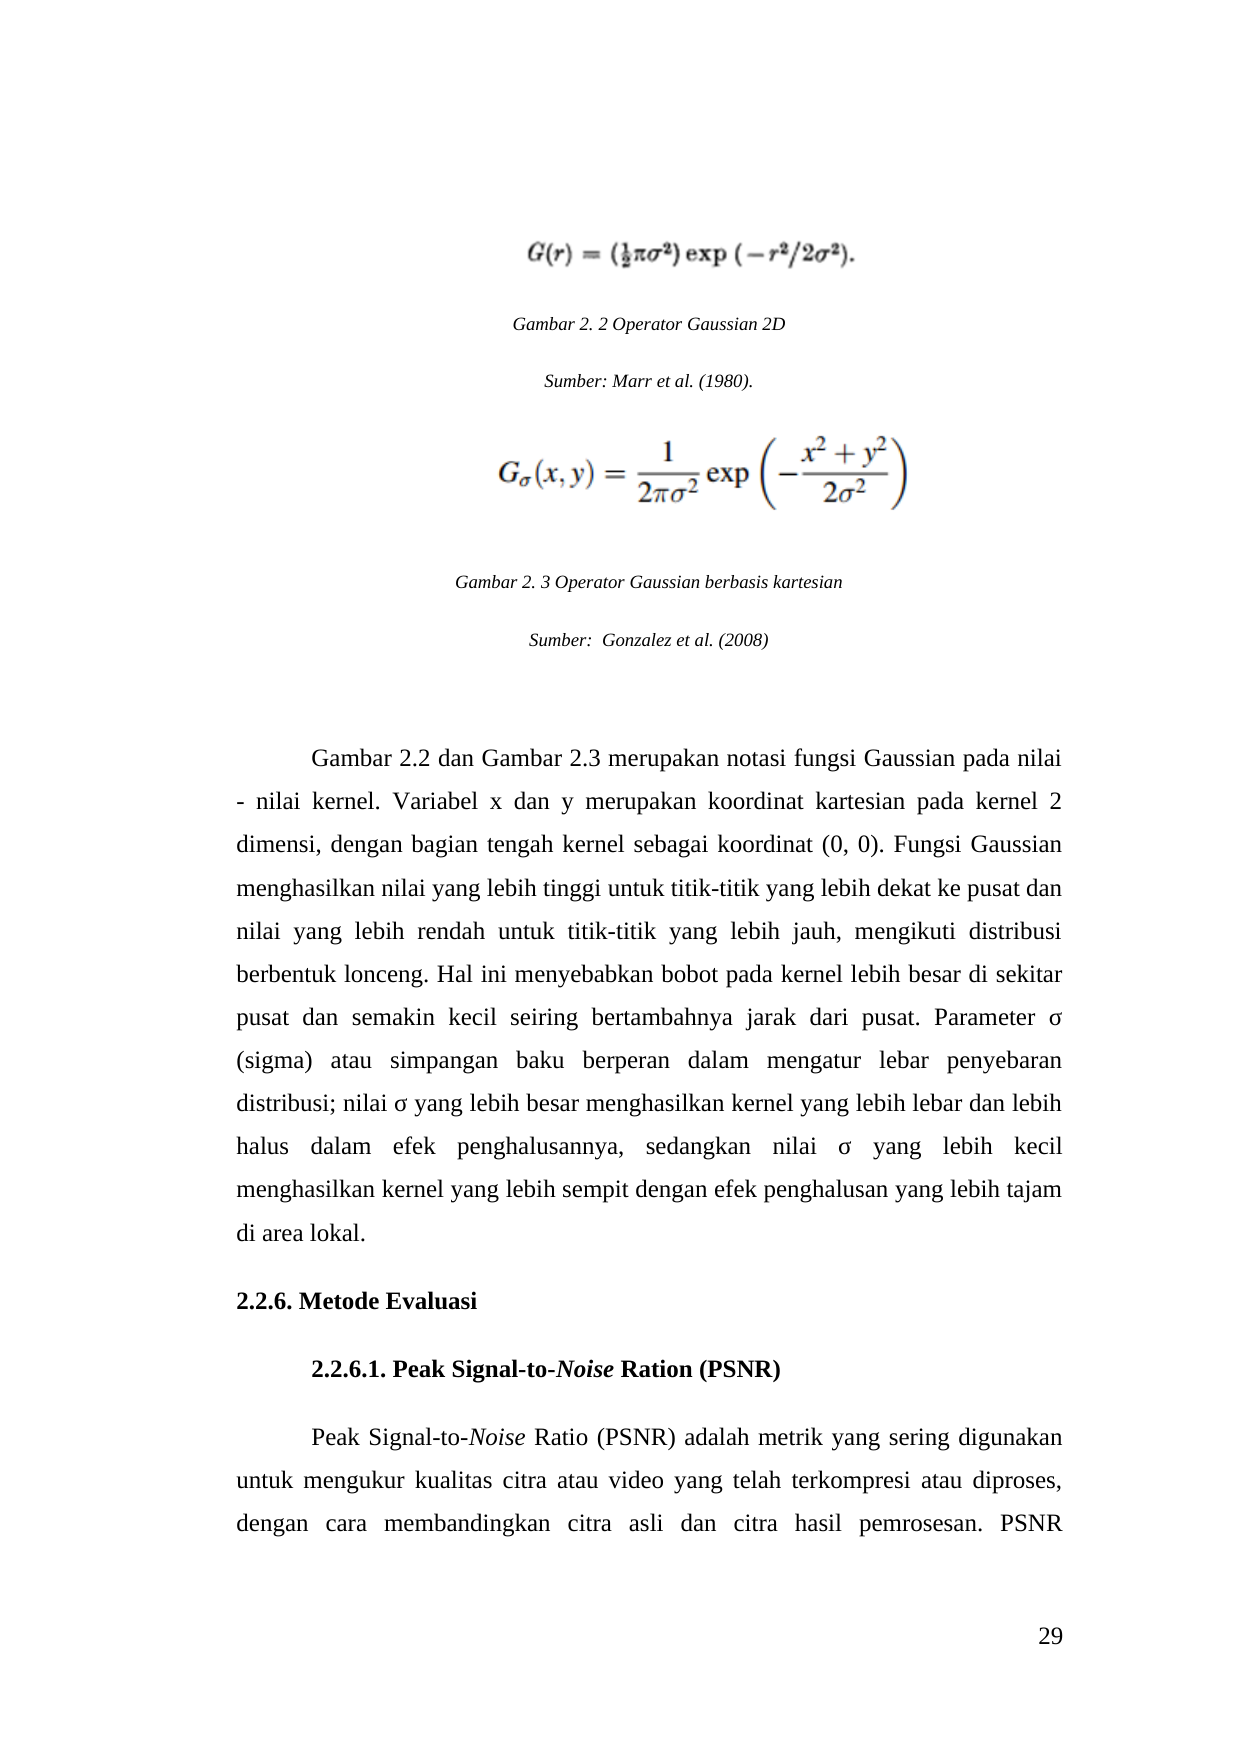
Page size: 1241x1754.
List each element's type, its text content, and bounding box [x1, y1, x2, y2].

picture [462, 427, 921, 532]
text 2.2.6.1. Peak Signal-to-Noise Ration (PSNR) [236, 1354, 1063, 1383]
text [236, 1422, 1063, 1537]
text Gambar 2.2 dan Gambar 2.3 merupakan notasi fungsi Gaussian pada nilai - nilai kernel. Variabel x dan y merupakan koordinat kartesian pada kernel 2 dimensi, dengan bagian tengah kernel sebagai koordinat (0, 0). Fungsi Gaussian menghasilkan nilai yang lebih tinggi untuk titik-titik yang lebih dekat ke pusat dan nilai yang lebih rendah untuk titik-titik yang lebih jauh, mengikuti distribusi berbentuk lonceng. Hal ini menyebabkan bobot pada kernel lebih besar di sekitar pusat dan semakin kecil seiring bertambahnya jarak dari pusat. Parameter σ (sigma) atau simpangan baku berperan dalam mengatur lebar penyebaran distribusi; nilai σ yang lebih besar menghasilkan kernel yang lebih lebar dan lebih halus dalam efek penghalusannya, sedangkan nilai σ yang lebih kecil menghasilkan kernel yang lebih sempit dengan efek penghalusan yang lebih tajam di area lokal. [236, 743, 1063, 1246]
picture [523, 236, 862, 274]
text Gambar 2. 3 Operator Gaussian berbasis kartesian [236, 571, 1063, 593]
text Sumber: Gonzalez et al. (2008) [236, 629, 1063, 650]
text Sumber: Marr et al. (1980). [236, 370, 1063, 392]
text 2.2.6. Metode Evaluasi [236, 1286, 1063, 1314]
text Gambar 2. 2 Operator Gaussian 2D [236, 313, 1063, 334]
